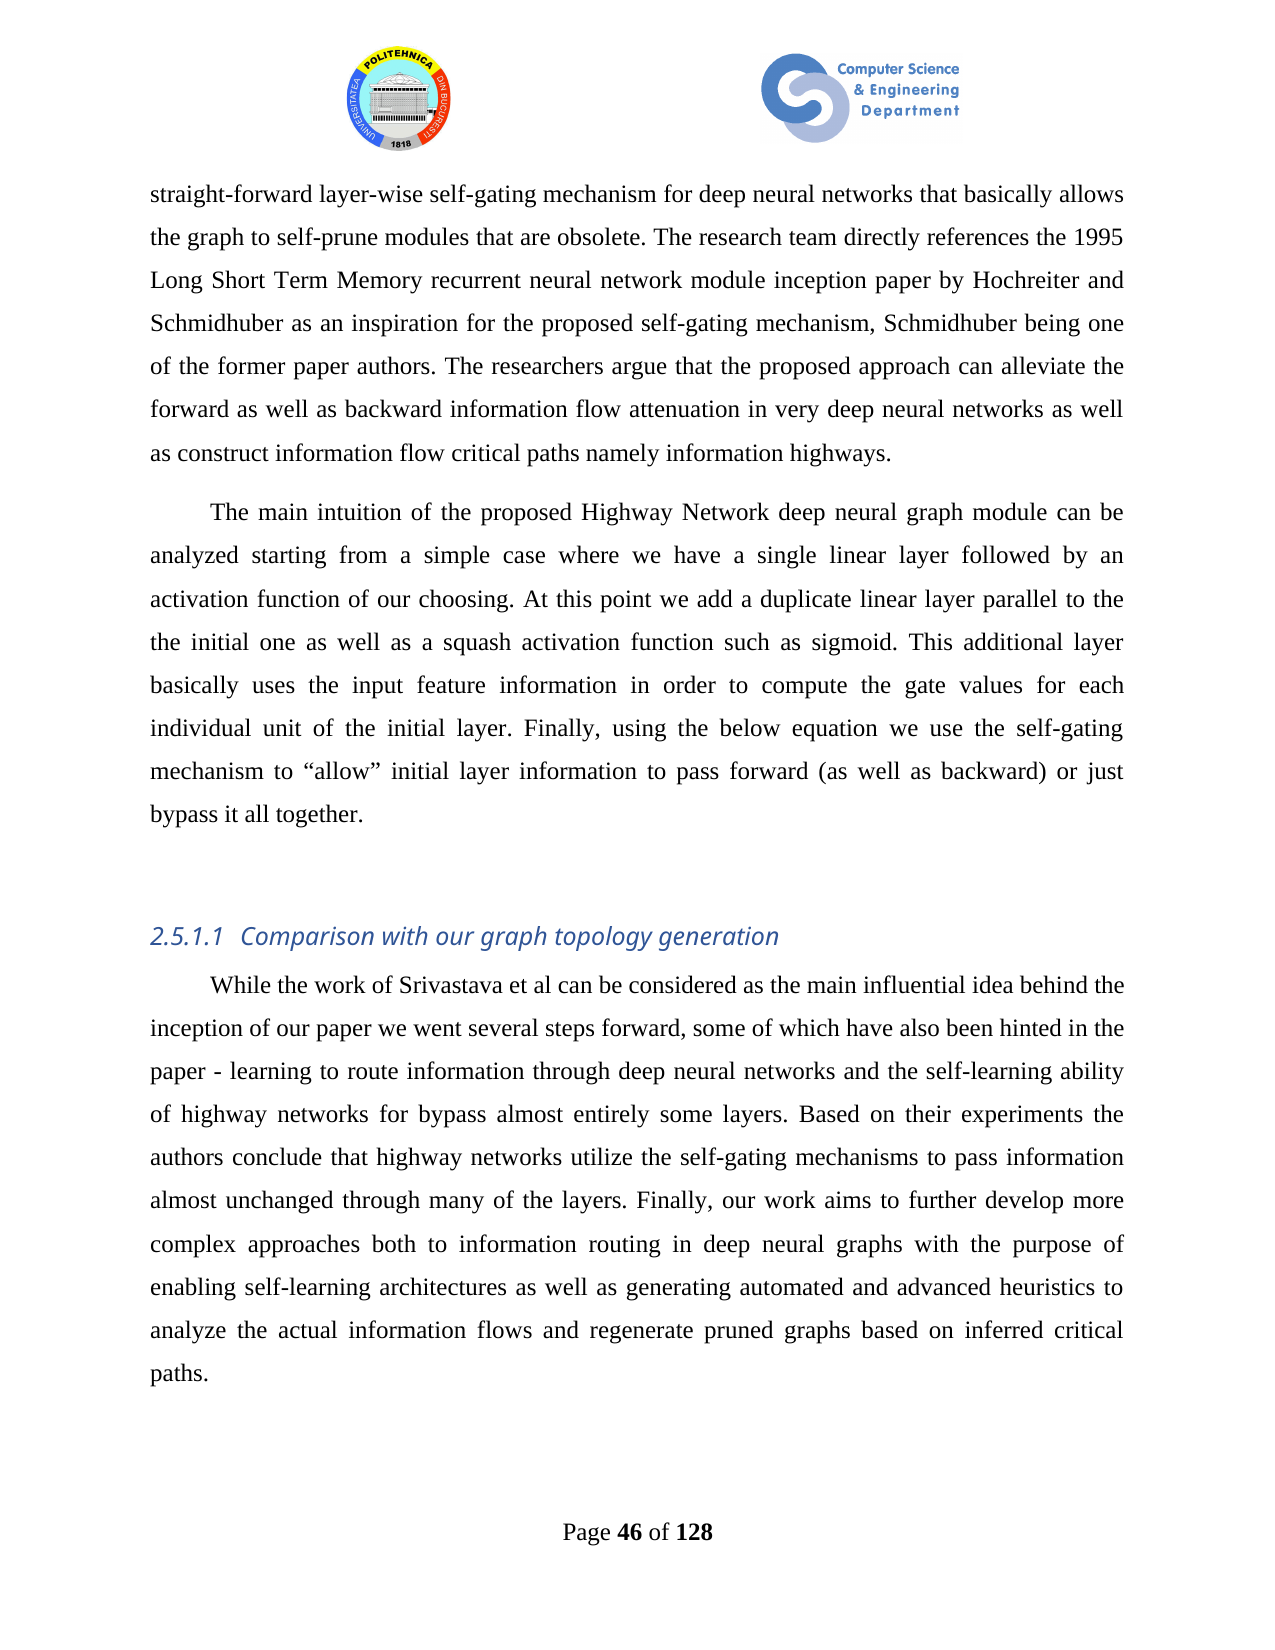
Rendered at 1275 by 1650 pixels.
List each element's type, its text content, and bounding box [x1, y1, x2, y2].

subtitle Comparison with our graph topology generation [150, 919, 1125, 953]
text The main intuition of the proposed Highway Network deep neural graph module can be analyzed starting from a simple case where we have a single linear layer followed by an activation function of our choosing. At this point we add a duplicate linear layer parallel to the the initial one as well as a squash activation function such as sigmoid. This additional layer basically uses the input feature information in order to compute the gate values for each individual unit of the initial layer. Finally, using the below equation we use the self-gating mechanism to “allow” initial layer information to pass forward (as well as backward) or just bypass it all together. [150, 497, 1125, 828]
picture [760, 53, 963, 144]
picture [346, 46, 451, 151]
text While the work of Srivastava et al can be considered as the main influential idea behind the inception of our paper we went several steps forward, some of which have also been hinted in the paper - learning to route information through deep neural networks and the self-learning ability of highway networks for bypass almost entirely some layers. Based on their experiments the authors conclude that highway networks utilize the self-gating mechanisms to pass information almost unchanged through many of the layers. Finally, our work aims to further develop more complex approaches both to information routing in deep neural graphs with the purpose of enabling self-learning architectures as well as generating automated and advanced heuristics to analyze the actual information flows and regenerate pruned graphs based on inferred critical paths. [150, 970, 1125, 1387]
